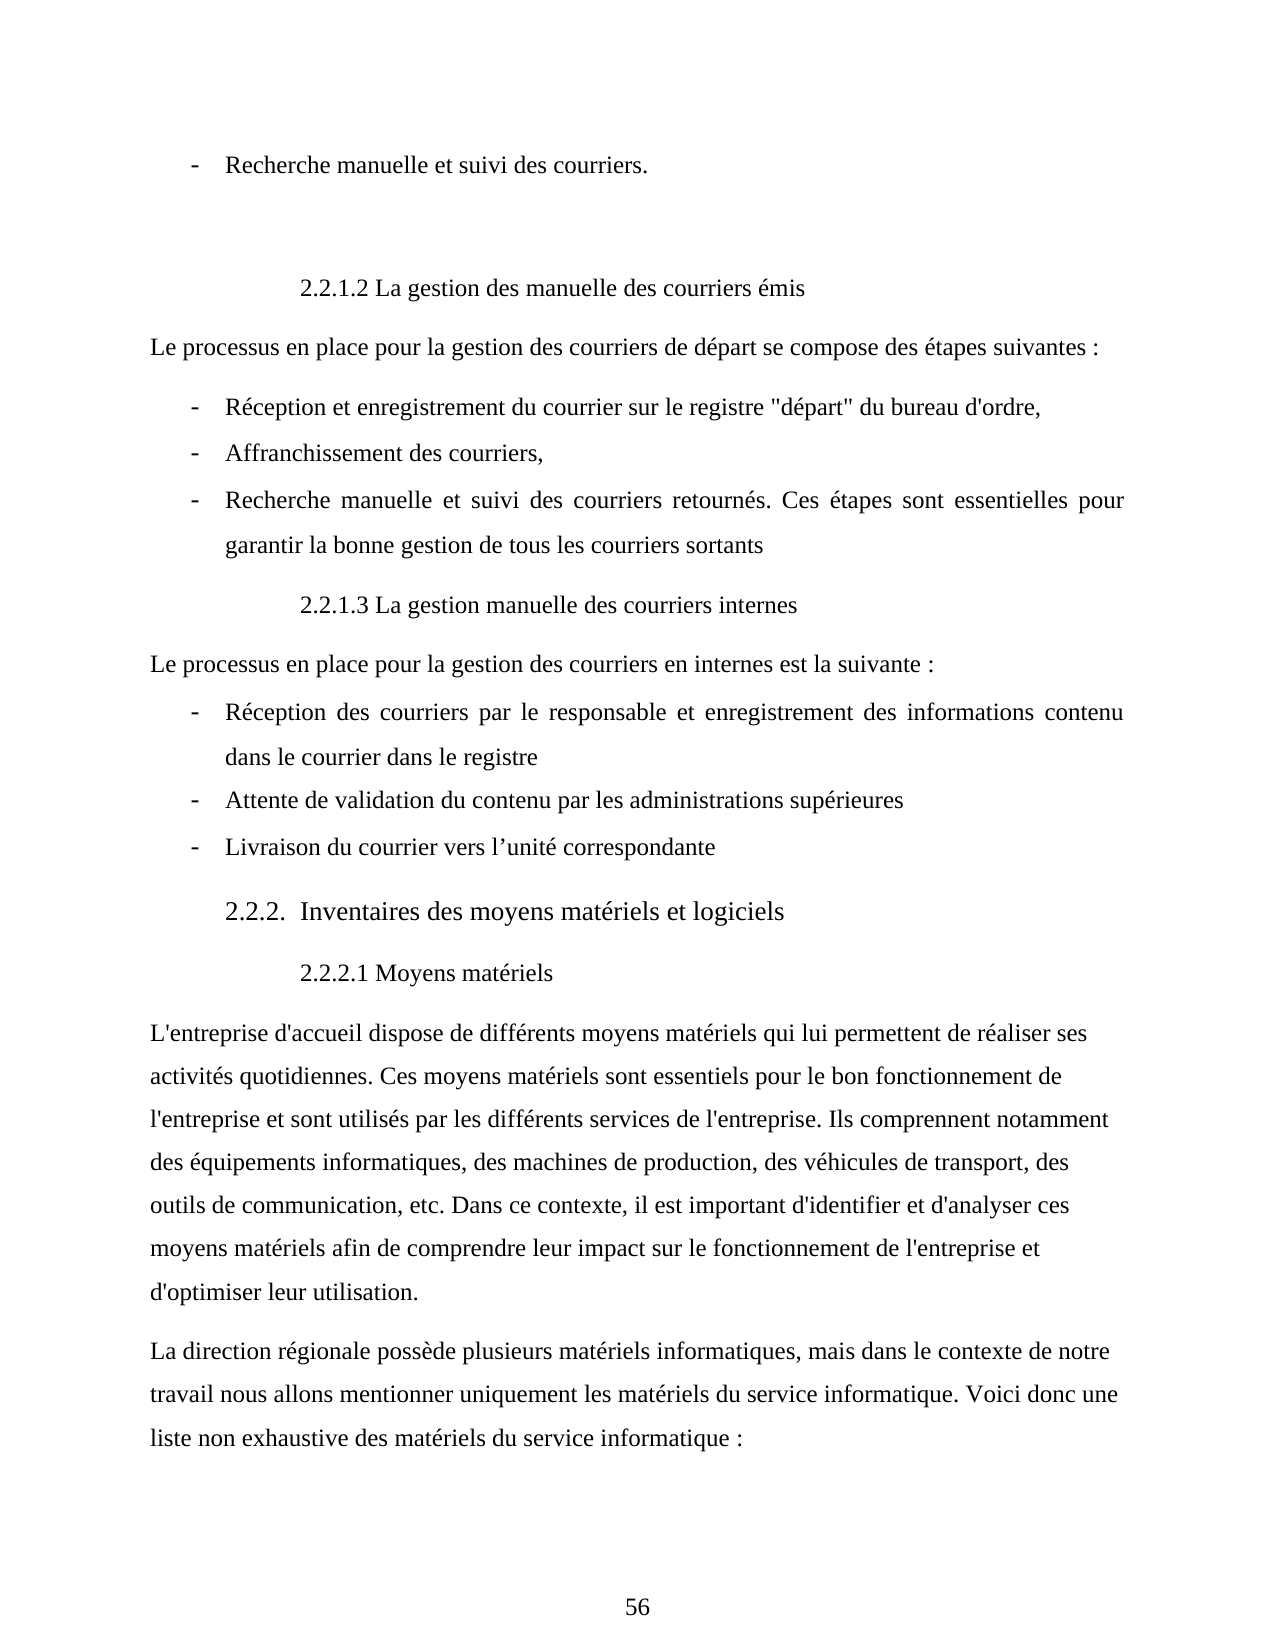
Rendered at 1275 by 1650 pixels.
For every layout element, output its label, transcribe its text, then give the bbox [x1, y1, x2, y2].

list Livraison du courrier vers l’unité correspondante [187, 832, 1125, 863]
text Le processus en place pour la gestion des courriers en internes est la suivante : [150, 649, 1125, 678]
list Réception et enregistrement du courrier sur le registre "départ" du bureau d'ordre, [187, 392, 1125, 423]
text La gestion manuelle des courriers internes [300, 590, 1125, 618]
text La direction régionale possède plusieurs matériels informatiques, mais dans le contexte de notre travail nous allons mentionner uniquement les matériels du service informatique. Voici donc une liste non exhaustive des matériels du service informatique : [150, 1336, 1125, 1451]
list Recherche manuelle et suivi des courriers. [187, 150, 1125, 181]
text Inventaires des moyens matériels et logiciels [225, 895, 1125, 926]
text L'entreprise d'accueil dispose de différents moyens matériels qui lui permettent de réaliser ses activités quotidiennes. Ces moyens matériels sont essentiels pour le bon fonctionnement de l'entreprise et sont utilisés par les différents services de l'entreprise. Ils comprennent notamment des équipements informatiques, des machines de production, des véhicules de transport, des outils de communication, etc. Dans ce contexte, il est important d'identifier et d'analyser ces moyens matériels afin de comprendre leur impact sur le fonctionnement de l'entreprise et d'optimiser leur utilisation. [150, 1018, 1125, 1305]
text Le processus en place pour la gestion des courriers de départ se compose des étapes suivantes : [150, 332, 1125, 361]
list Recherche manuelle et suivi des courriers retournés. Ces étapes sont essentielles pour garantir la bonne gestion de tous les courriers sortants [187, 485, 1125, 559]
text La gestion des manuelle des courriers émis [300, 273, 1125, 301]
list Attente de validation du contenu par les administrations supérieures [187, 786, 1125, 816]
list Affranchissement des courriers, [187, 438, 1125, 469]
text Moyens matériels [300, 958, 1125, 987]
list Réception des courriers par le responsable et enregistrement des informations contenu dans le courrier dans le registre [187, 697, 1125, 771]
